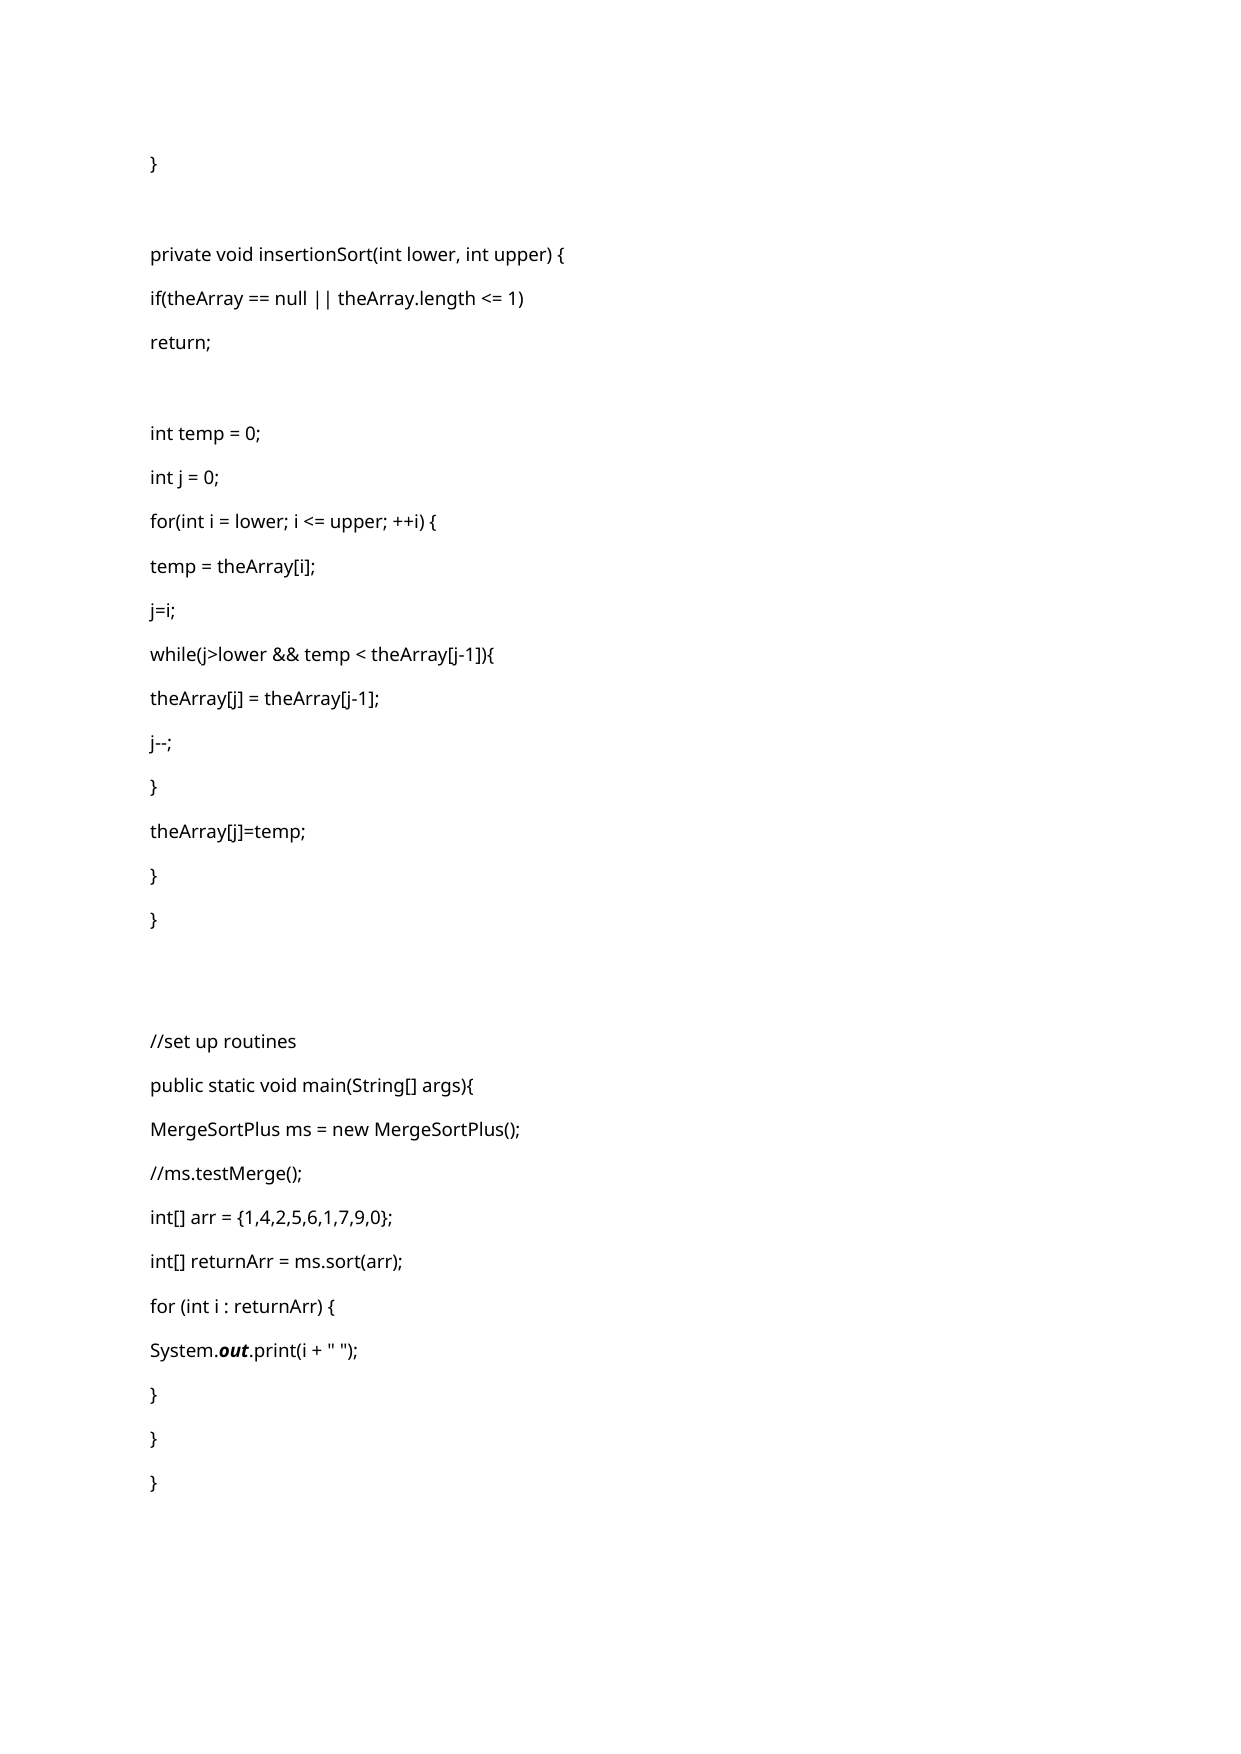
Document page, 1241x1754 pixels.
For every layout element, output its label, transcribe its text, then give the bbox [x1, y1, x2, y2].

text if(theArray == null || theArray.length <= 1) [150, 285, 1090, 311]
text } [150, 862, 1090, 888]
text private void insertionSort(int lower, int upper) { [150, 241, 1090, 267]
text j--; [150, 729, 1090, 755]
text int temp = 0; [150, 420, 1090, 446]
text } [150, 774, 1090, 799]
text MergeSortPlus ms = new MergeSortPlus(); [150, 1116, 1090, 1142]
text int[] arr = {1,4,2,5,6,1,7,9,0}; [150, 1204, 1090, 1230]
text temp = theArray[i]; [150, 553, 1090, 578]
text for(int i = lower; i <= upper; ++i) { [150, 509, 1090, 534]
text for (int i : returnArr) { [150, 1293, 1090, 1318]
text //ms.testMerge(); [150, 1160, 1090, 1186]
text int[] returnArr = ms.sort(arr); [150, 1249, 1090, 1274]
text while(j>lower && temp < theArray[j-1]){ [150, 641, 1090, 667]
text System.out.print(i + " "); [150, 1337, 1090, 1363]
text j=i; [150, 597, 1090, 623]
text } [150, 1425, 1090, 1451]
text } [150, 1469, 1090, 1495]
text public static void main(String[] args){ [150, 1072, 1090, 1098]
text return; [150, 329, 1090, 355]
text } [150, 1381, 1090, 1407]
text theArray[j]=temp; [150, 818, 1090, 843]
text } [150, 906, 1090, 932]
text } [150, 150, 1090, 176]
text theArray[j] = theArray[j-1]; [150, 685, 1090, 711]
text int j = 0; [150, 464, 1090, 490]
text //set up routines [150, 1028, 1090, 1053]
